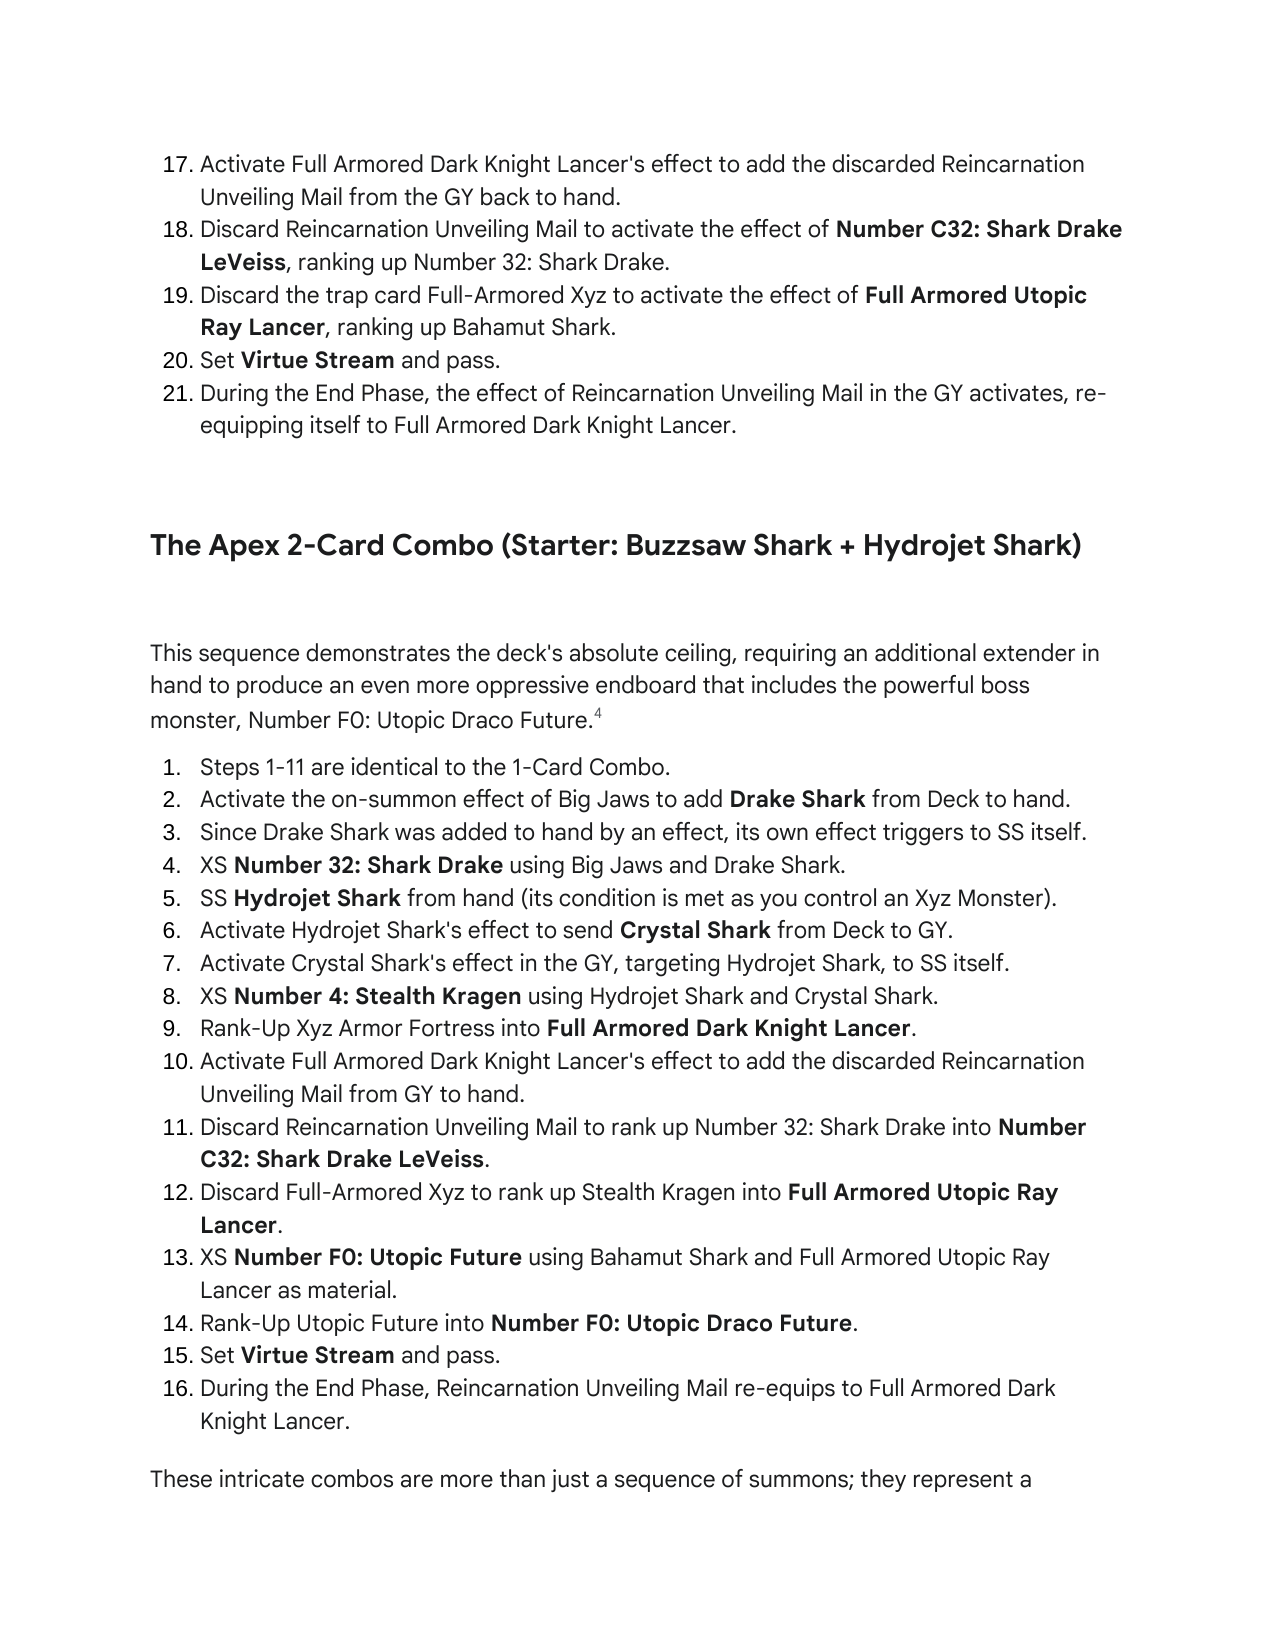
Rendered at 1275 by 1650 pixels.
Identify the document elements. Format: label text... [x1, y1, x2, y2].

list Activate Hydrojet Shark's effect to send Crystal Shark from Deck to GY. [162, 917, 1125, 945]
list Activate Crystal Shark's effect in the GY, targeting Hydrojet Shark, to SS itself. [162, 949, 1125, 978]
list Activate Full Armored Dark Knight Lancer's effect to add the discarded Reincarnation Unveiling Mail from GY to hand. [162, 1047, 1125, 1109]
list Rank-Up Xyz Armor Fortress into Full Armored Dark Knight Lancer. [162, 1015, 1125, 1043]
list During the End Phase, the effect of Reincarnation Unveiling Mail in the GY activates, re-equipping itself to Full Armored Dark Knight Lancer. [162, 379, 1125, 440]
list Rank-Up Utopic Future into Number F0: Utopic Draco Future. [162, 1309, 1125, 1338]
list During the End Phase, Reincarnation Unveiling Mail re-equips to Full Armored Dark Knight Lancer. [162, 1374, 1125, 1436]
text This sequence demonstrates the deck's absolute ceiling, requiring an additional extender in hand to produce an even more oppressive endboard that includes the powerful boss monster, Number F0: Utopic Draco Future.4 [150, 639, 1125, 736]
list SS Hydrojet Shark from hand (its condition is met as you control an Xyz Monster). [162, 884, 1125, 913]
list Since Drake Shark was added to hand by an effect, its own effect triggers to SS itself. [162, 818, 1125, 847]
subtitle The Apex 2-Card Combo (Starter: Buzzsaw Shark + Hydrojet Shark) [150, 527, 1125, 564]
list Discard Reincarnation Unveiling Mail to activate the effect of Number C32: Shark Drake LeVeiss, ranking up Number 32: Shark Drake. [162, 215, 1125, 277]
list Discard Reincarnation Unveiling Mail to rank up Number 32: Shark Drake into Number C32: Shark Drake LeVeiss. [162, 1113, 1125, 1174]
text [150, 1465, 1125, 1494]
list XS Number 4: Stealth Kragen using Hydrojet Shark and Crystal Shark. [162, 982, 1125, 1011]
list Activate the on-summon effect of Big Jaws to add Drake Shark from Deck to hand. [162, 786, 1125, 814]
list XS Number F0: Utopic Future using Bahamut Shark and Full Armored Utopic Ray Lancer as material. [162, 1244, 1125, 1305]
list Set Virtue Stream and pass. [162, 1342, 1125, 1371]
list Steps 1-11 are identical to the 1-Card Combo. [162, 753, 1125, 782]
list Discard the trap card Full-Armored Xyz to activate the effect of Full Armored Utopic Ray Lancer, ranking up Bahamut Shark. [162, 281, 1125, 342]
list Set Virtue Stream and pass. [162, 346, 1125, 375]
list Discard Full-Armored Xyz to rank up Stealth Kragen into Full Armored Utopic Ray Lancer. [162, 1178, 1125, 1240]
list Activate Full Armored Dark Knight Lancer's effect to add the discarded Reincarnation Unveiling Mail from the GY back to hand. [162, 150, 1125, 211]
list XS Number 32: Shark Drake using Big Jaws and Drake Shark. [162, 851, 1125, 880]
